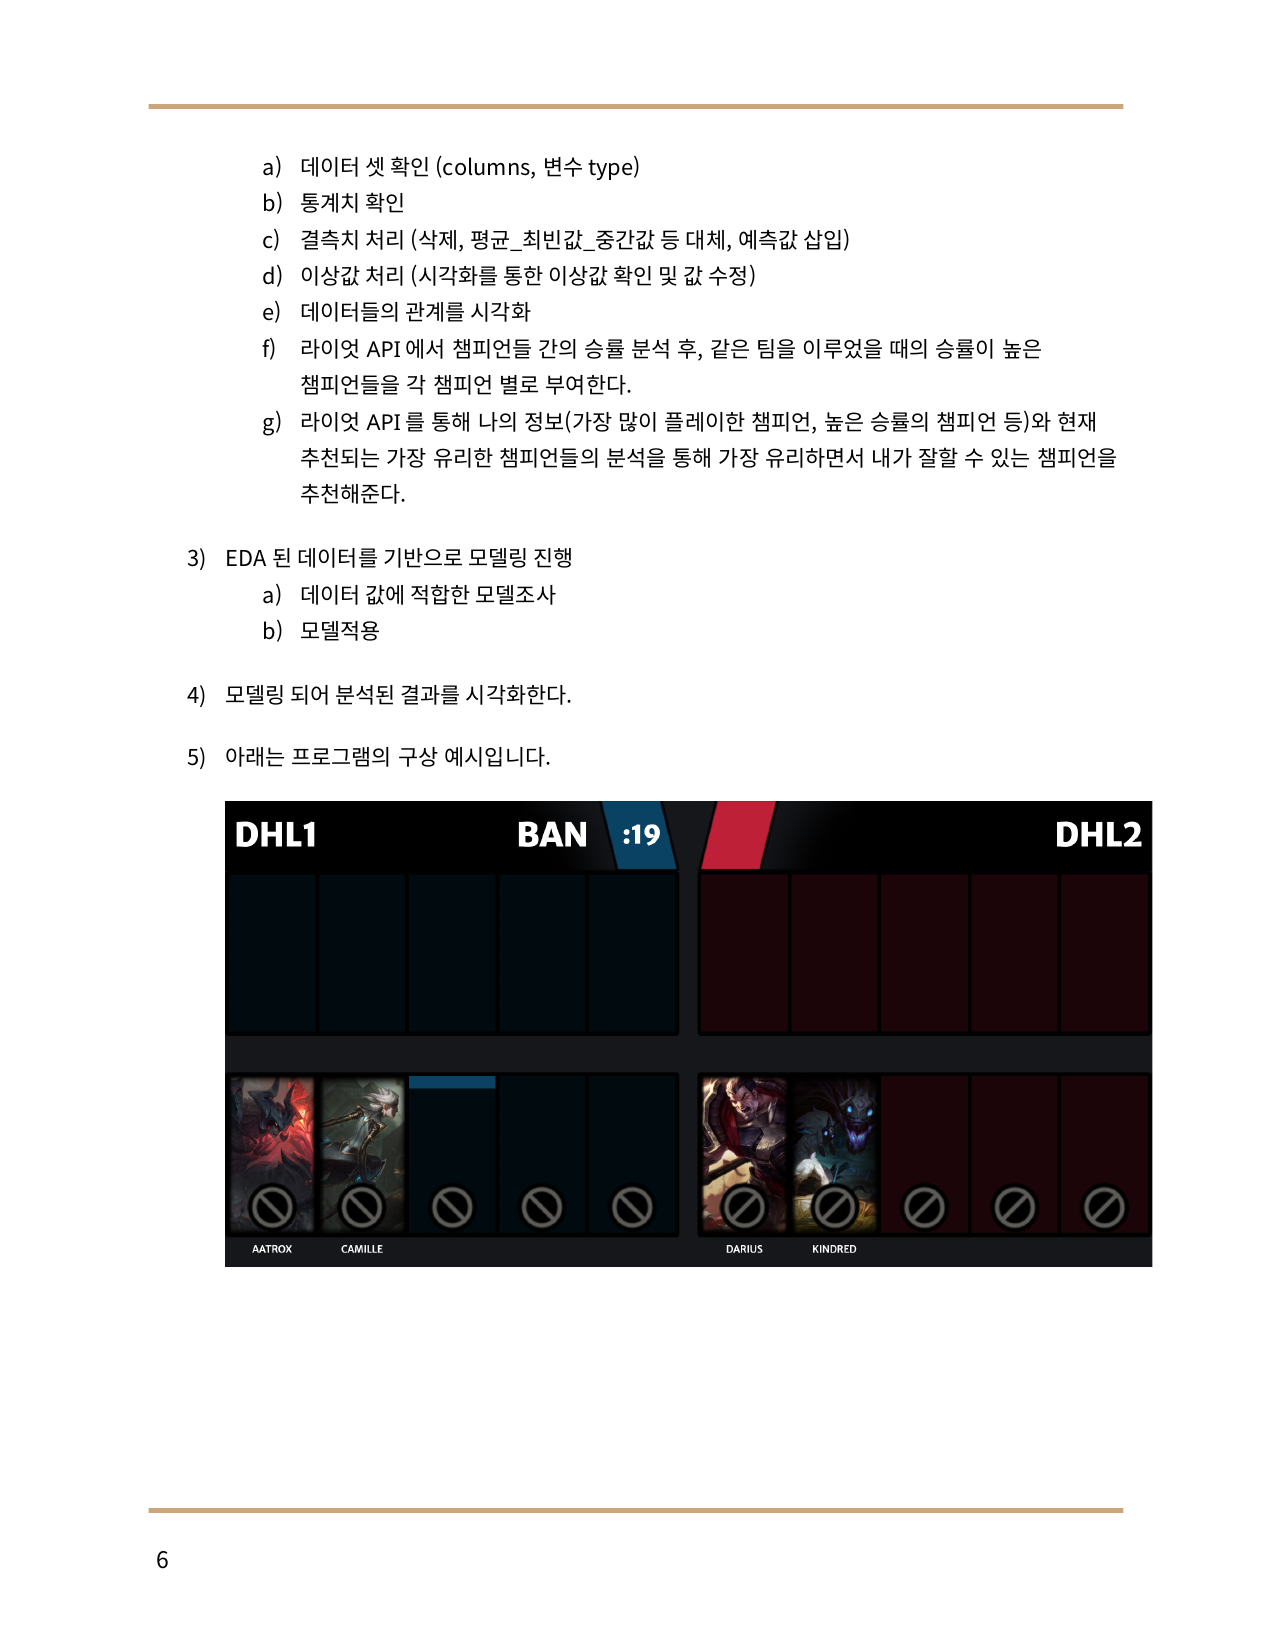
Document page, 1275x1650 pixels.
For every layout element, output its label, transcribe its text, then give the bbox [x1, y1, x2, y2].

list 결측치 처리 (삭제, 평균_최빈값_중간값 등 대체, 예측값 삽입) [262, 223, 1125, 254]
list 아래는 프로그램의 구상 예시입니다. [187, 739, 1125, 771]
picture [225, 801, 1153, 1267]
list 데이터들의 관계를 시각화 [262, 295, 1125, 327]
list EDA 된 데이터를 기반으로 모델링 진행 [187, 541, 1125, 573]
list 이상값 처리 (시각화를 통한 이상값 확인 및 값 수정) [262, 259, 1125, 291]
list 라이엇 API를 통해 나의 정보(가장 많이 플레이한 챔피언, 높은 승률의 챔피언 등)와 현재 추천되는 가장 유리한 챔피언들의 분석을 통해 가장 유리하면서 내가 잘할 수 있는 챔피언을 추천해준다. [262, 404, 1125, 509]
list 데이터 값에 적합한 모델조사 [262, 578, 1125, 609]
list 라이엇 API에서 챔피언들 간의 승률 분석 후, 같은 팀을 이루었을 때의 승률이 높은 챔피언들을 각 챔피언 별로 부여한다. [262, 332, 1125, 400]
list 모델적용 [262, 614, 1125, 646]
list 데이터 셋 확인 (columns, 변수 type) [262, 150, 1125, 182]
list 모델링 되어 분석된 결과를 시각화한다. [187, 678, 1125, 710]
picture [148, 104, 1124, 109]
list 통계치 확인 [262, 186, 1125, 218]
picture [148, 1508, 1124, 1513]
